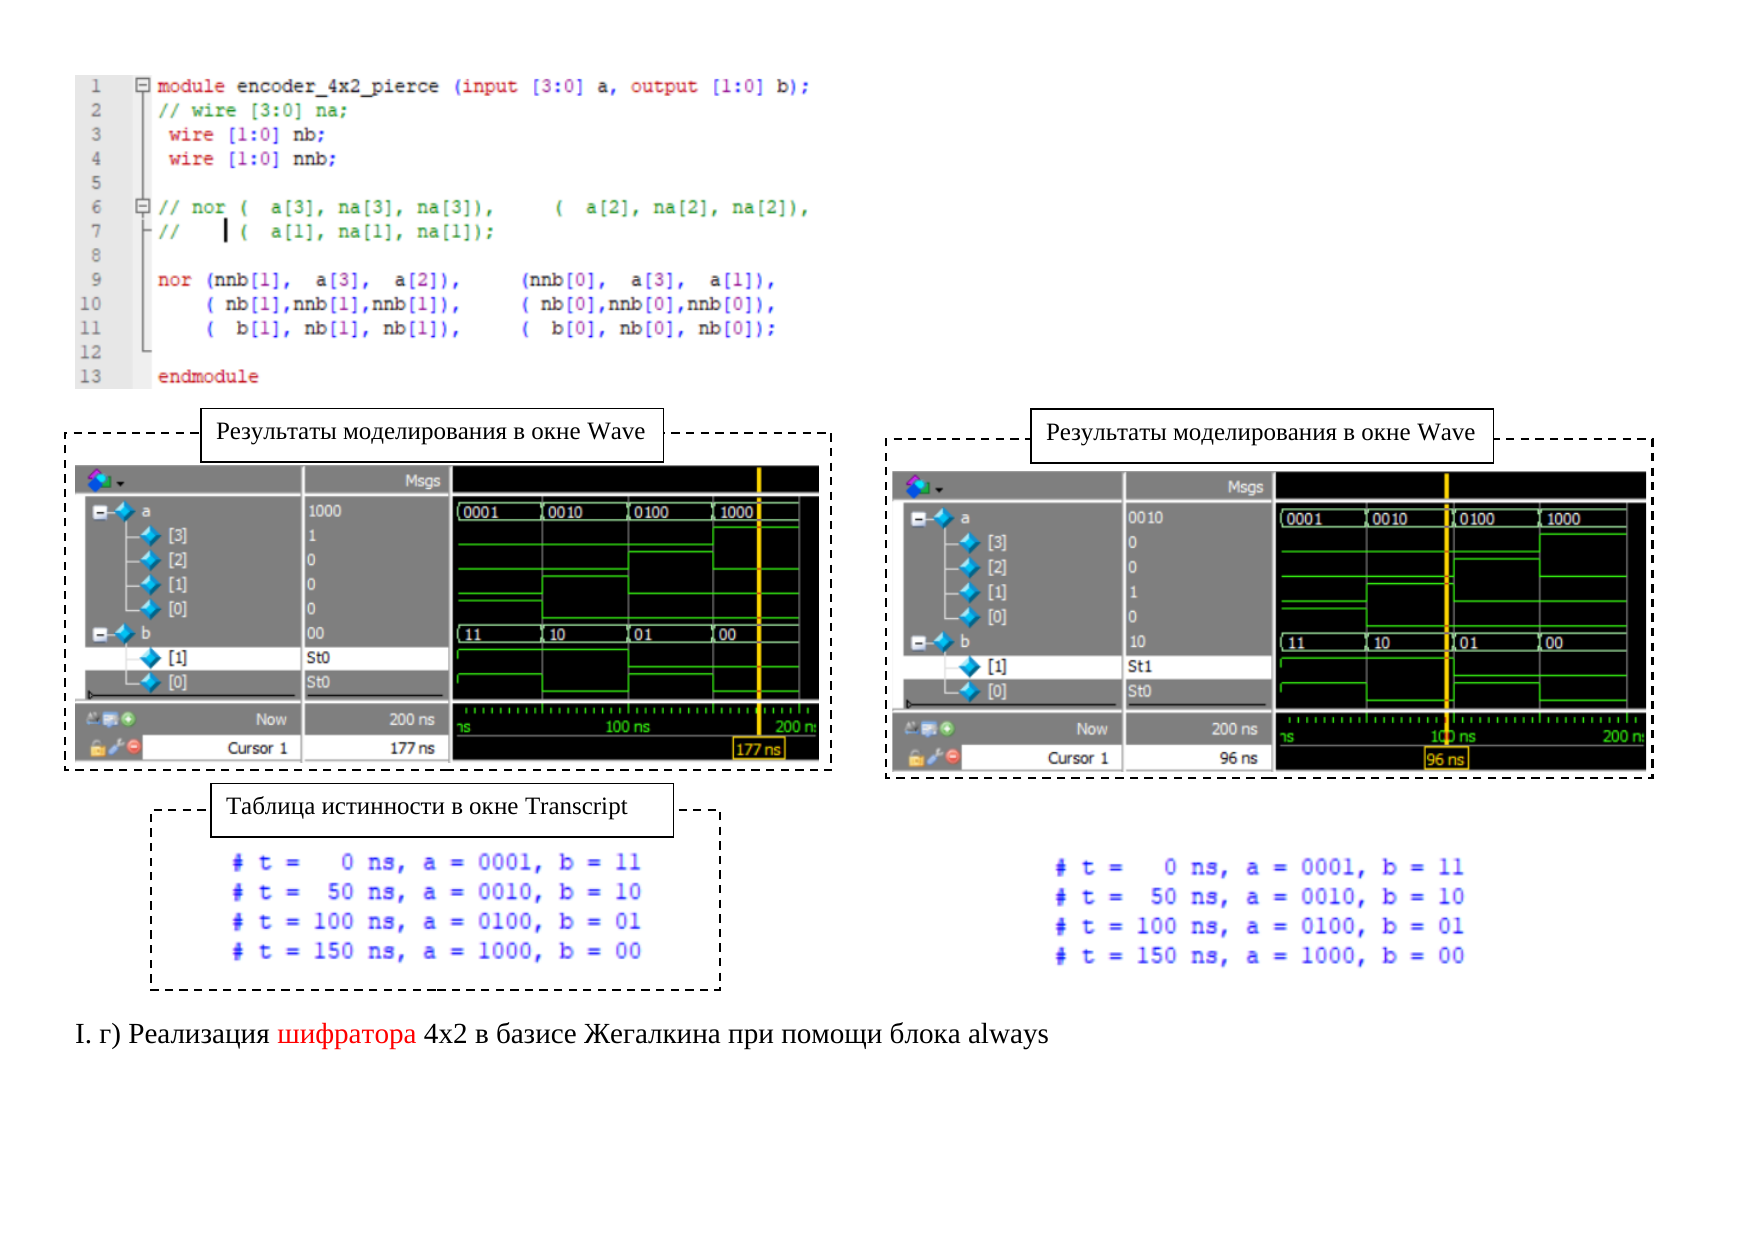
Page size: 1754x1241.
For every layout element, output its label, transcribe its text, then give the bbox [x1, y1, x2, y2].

picture [1053, 855, 1468, 970]
picture [892, 471, 1647, 772]
picture [75, 75, 815, 389]
text I. г) Реализация шифратора 4х2 в базисе Жегалкина при помощи блока always [75, 1017, 1679, 1050]
picture [230, 850, 648, 967]
picture [75, 465, 819, 763]
